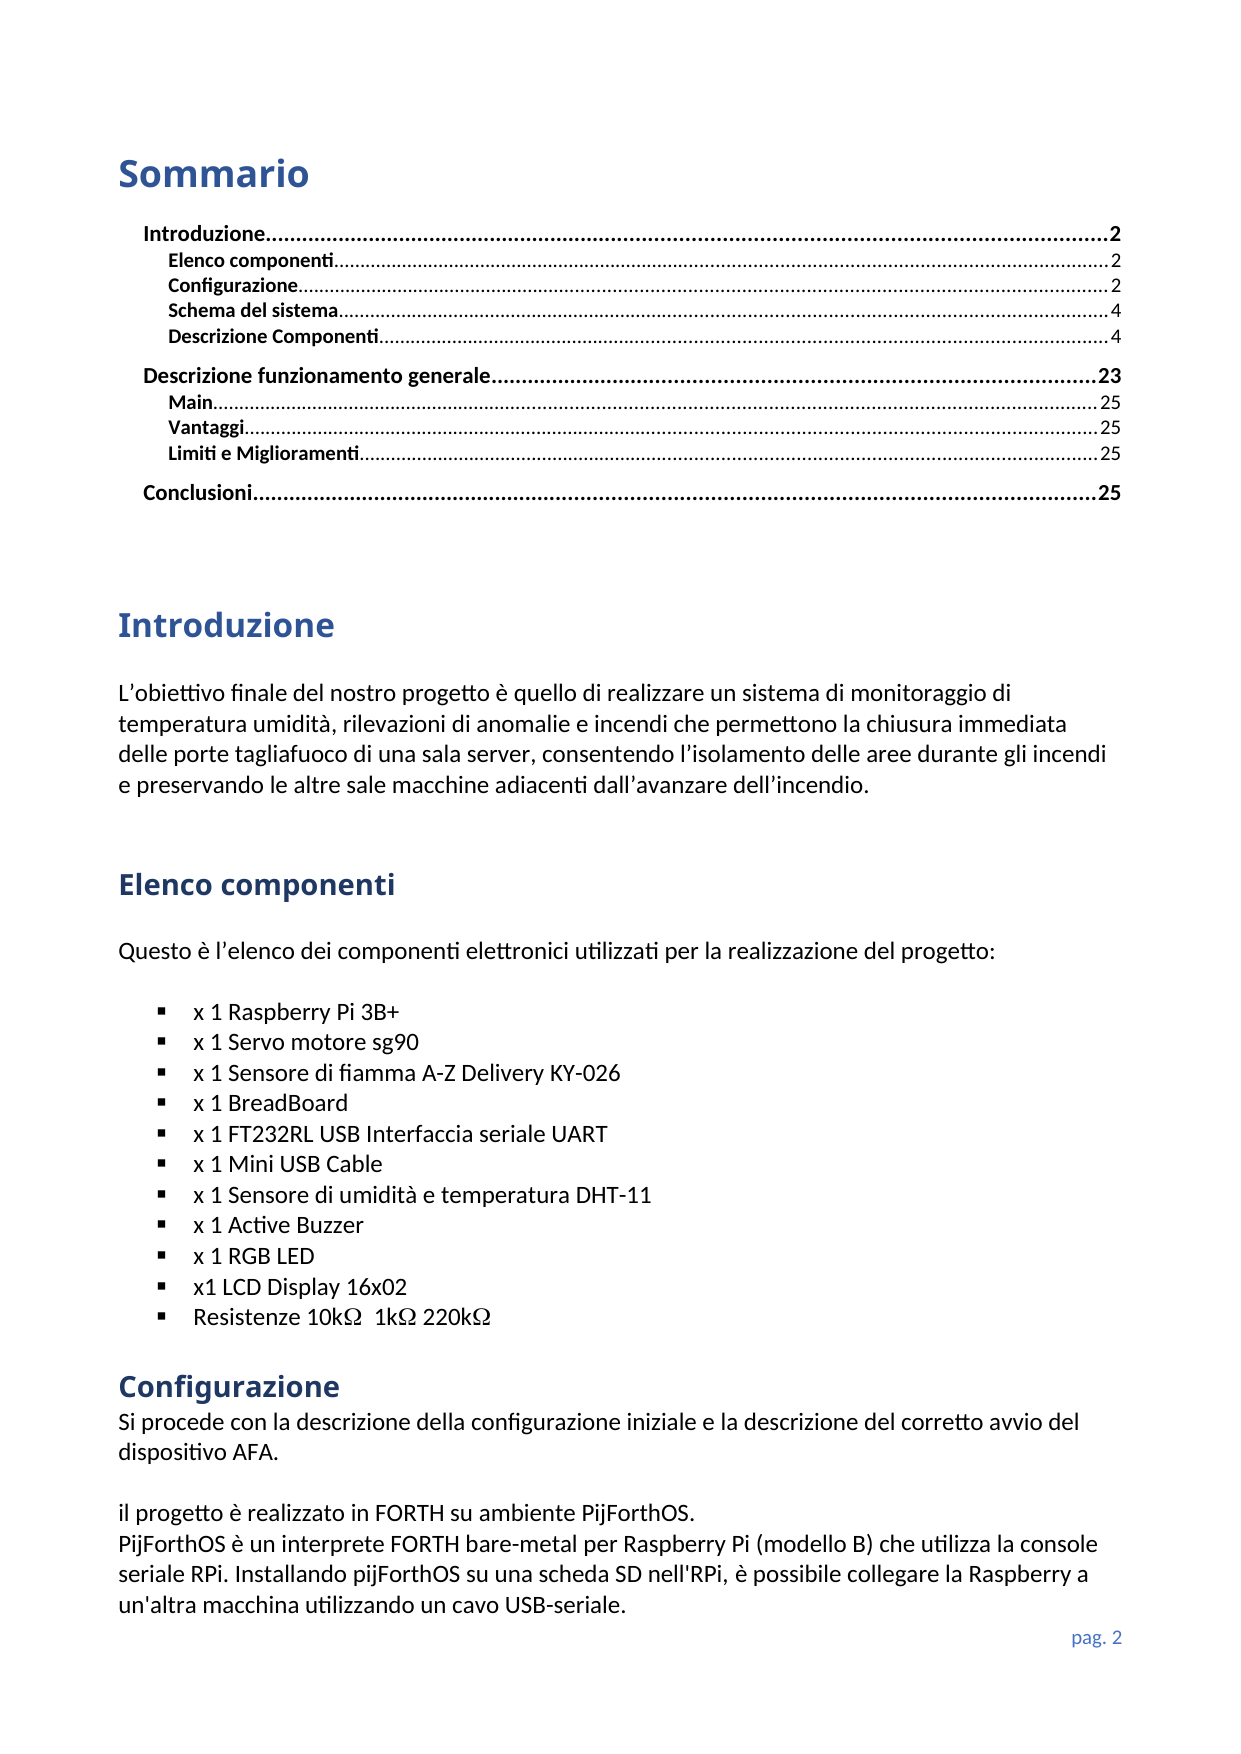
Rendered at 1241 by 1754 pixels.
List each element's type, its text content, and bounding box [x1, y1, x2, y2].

text L’obiettivo finale del nostro progetto è quello di realizzare un sistema di monitoraggio di temperatura umidità, rilevazioni di anomalie e incendi che permettono la chiusura immediata delle porte tagliafuoco di una sala server, consentendo l’isolamento delle aree durante gli incendi e preservando le altre sale macchine adiacenti dall’avanzare dell’incendio. [118, 677, 1122, 799]
list x 1 Mini USB Cable [156, 1148, 1122, 1179]
list x 1 Active Buzzer [156, 1209, 1122, 1240]
list x 1 FT232RL USB Interfaccia seriale UART [156, 1118, 1122, 1148]
list x 1 RGB LED [156, 1240, 1122, 1271]
list Resistenze 10k 1k 220k [156, 1301, 1122, 1332]
list x 1 BreadBoard [156, 1087, 1122, 1118]
subtitle Introduzione [118, 601, 1122, 647]
text il progetto è realizzato in FORTH su ambiente PijForthOS. PijForthOS è un interprete FORTH bare-metal per Raspberry Pi (modello B) che utilizza la console seriale RPi. Installando pijForthOS su una scheda SD nell'RPi, è possibile collegare la Raspberry a un'altra macchina utilizzando un cavo USB-seriale. [118, 1498, 1122, 1620]
subtitle Configurazione [118, 1366, 1122, 1406]
list x 1 Sensore di umidità e temperatura DHT-11 [156, 1179, 1122, 1209]
list x1 LCD Display 16x02 [156, 1271, 1122, 1301]
text Questo è l’elenco dei componenti elettronici utilizzati per la realizzazione del progetto: [118, 935, 1122, 965]
subtitle Elenco componenti [118, 865, 1122, 904]
list x 1 Raspberry Pi 3B+ [156, 996, 1122, 1026]
list x 1 Servo motore sg90 [156, 1026, 1122, 1057]
text Si procede con la descrizione della configurazione iniziale e la descrizione del corretto avvio del dispositivo AFA. [118, 1406, 1122, 1467]
list x 1 Sensore di fiamma A-Z Delivery KY-026 [156, 1057, 1122, 1087]
